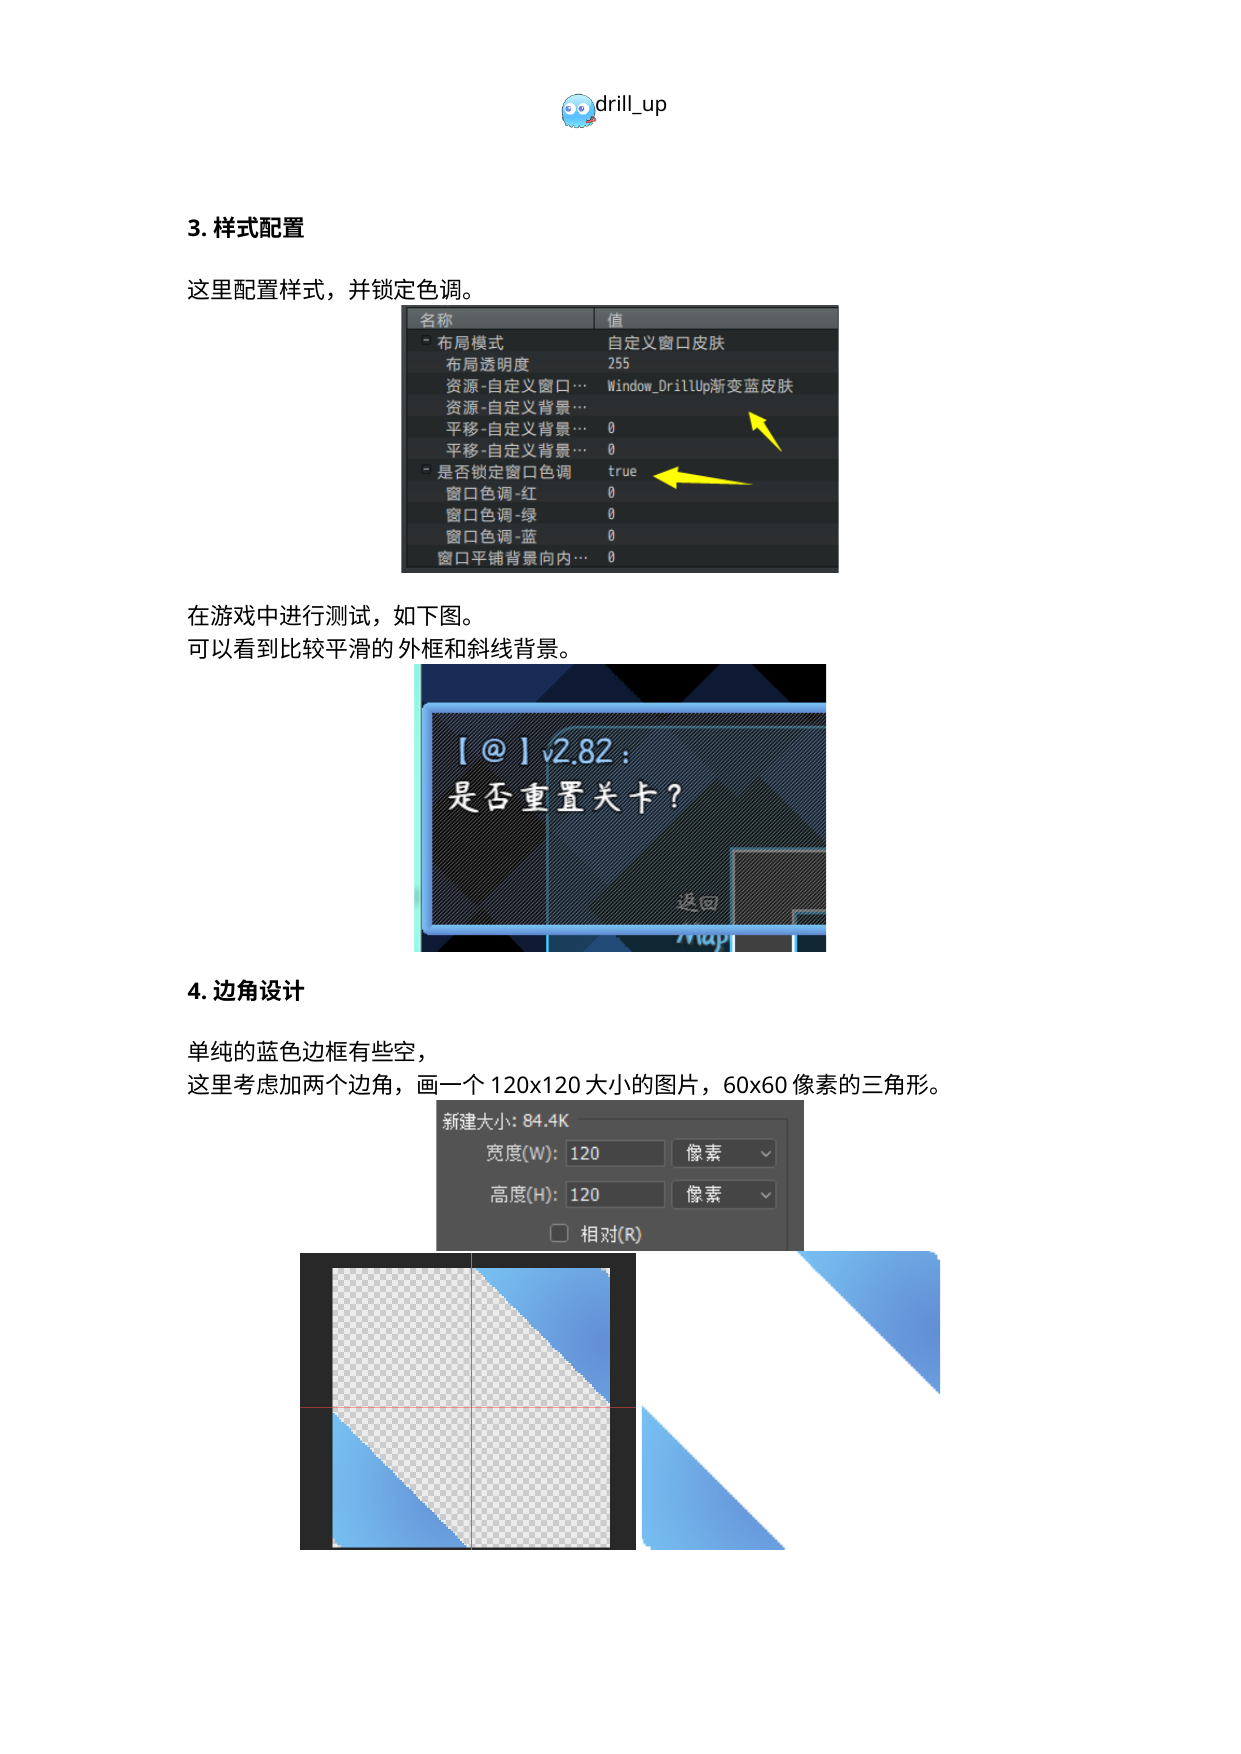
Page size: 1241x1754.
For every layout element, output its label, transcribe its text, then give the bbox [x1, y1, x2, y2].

picture [556, 88, 597, 130]
text 这里配置样式，并锁定色调。 [187, 272, 1053, 305]
picture [436, 1100, 941, 1550]
picture [413, 664, 827, 952]
text 在游戏中进行测试，如下图。 [187, 598, 1053, 631]
text 可以看到比较平滑的 外框和斜线背景。 [187, 631, 1053, 664]
subtitle 3. 样式配置 [187, 194, 1053, 259]
text 单纯的蓝色边框有些空， [187, 1034, 1053, 1067]
picture [300, 1253, 636, 1550]
subtitle 4. 边角设计 [187, 957, 1053, 1022]
text 这里考虑加两个边角，画一个120x120大小的图片，60x60像素的三角形。 [187, 1067, 1053, 1101]
picture [401, 305, 839, 573]
